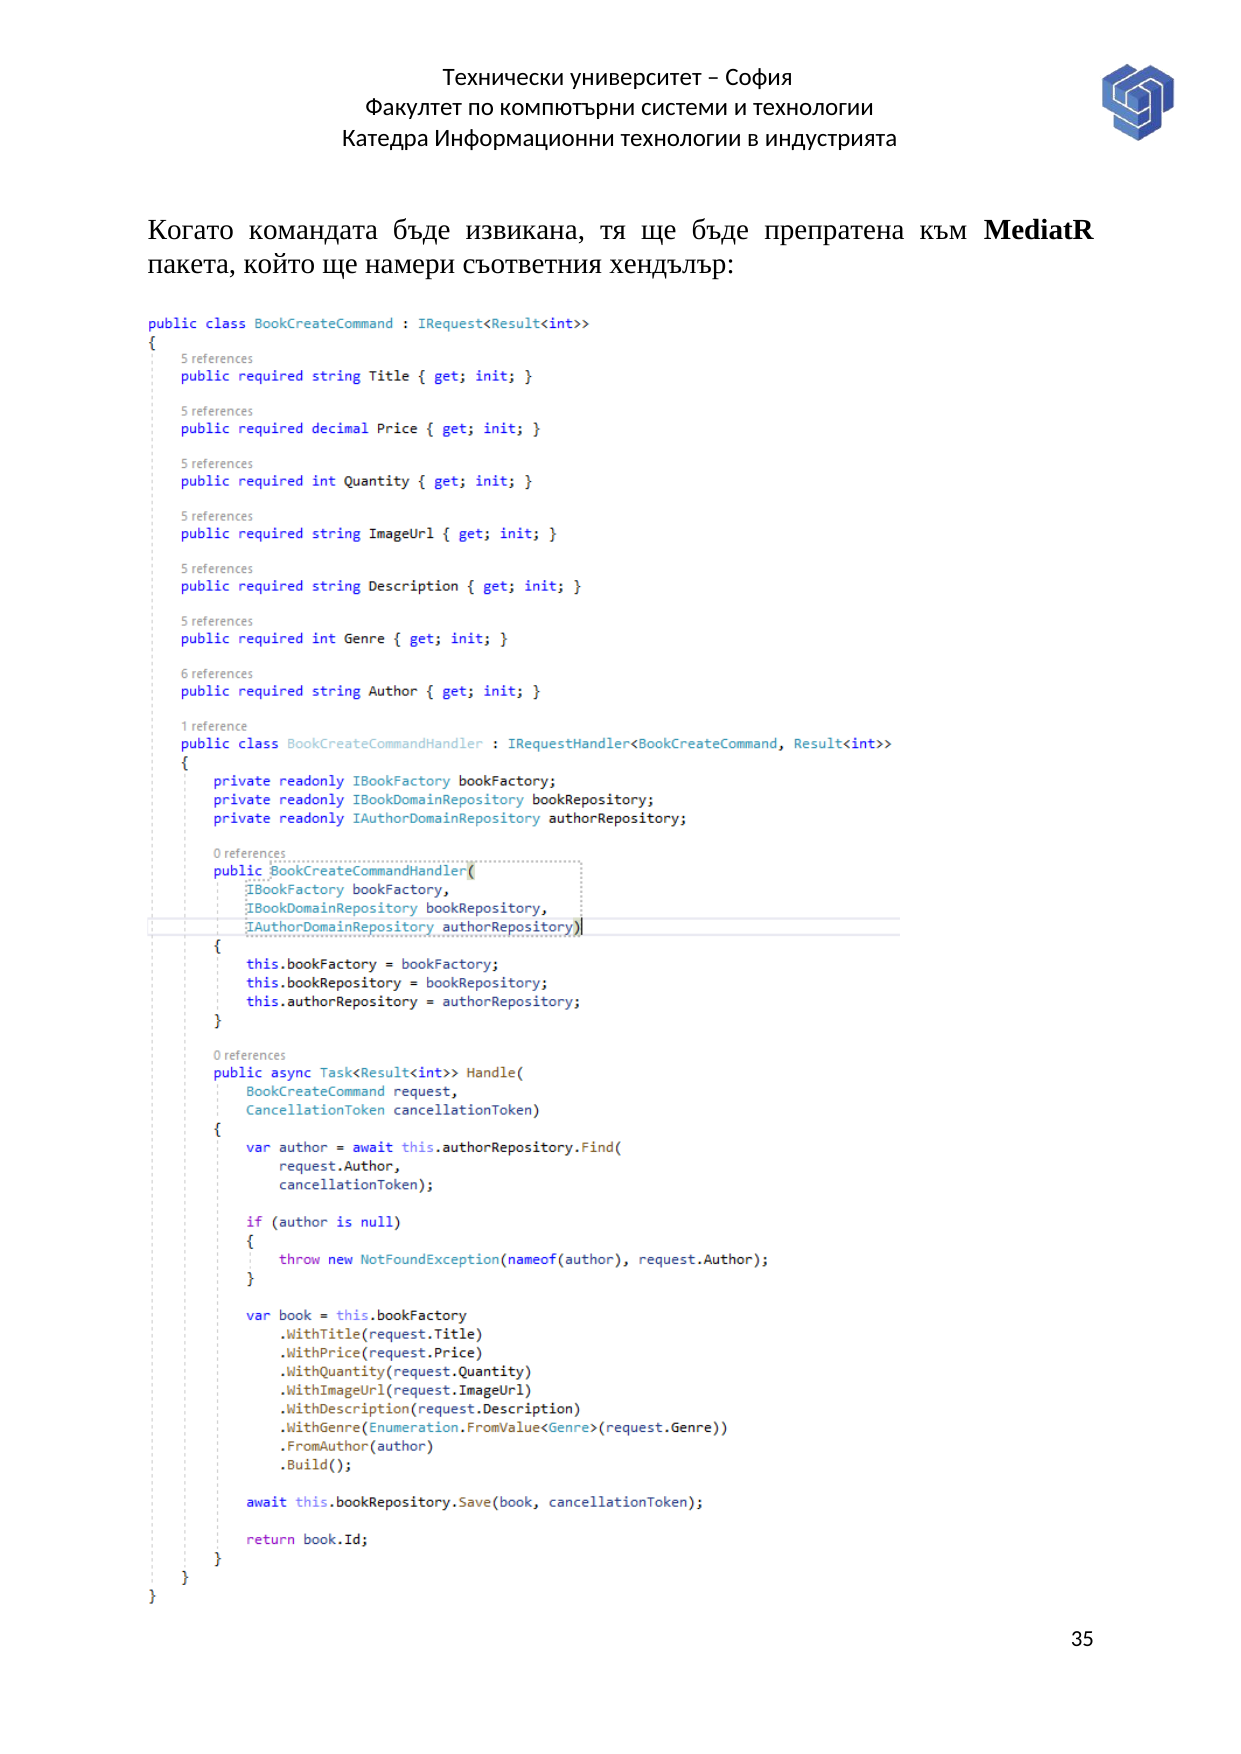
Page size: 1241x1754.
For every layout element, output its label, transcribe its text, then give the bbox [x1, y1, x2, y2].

picture [1092, 56, 1184, 148]
text Когато командата бъде извикана, тя ще бъде препратена към MediatR пакета, който ще намери съответния хендълър: [147, 212, 1094, 279]
picture [147, 313, 900, 1606]
